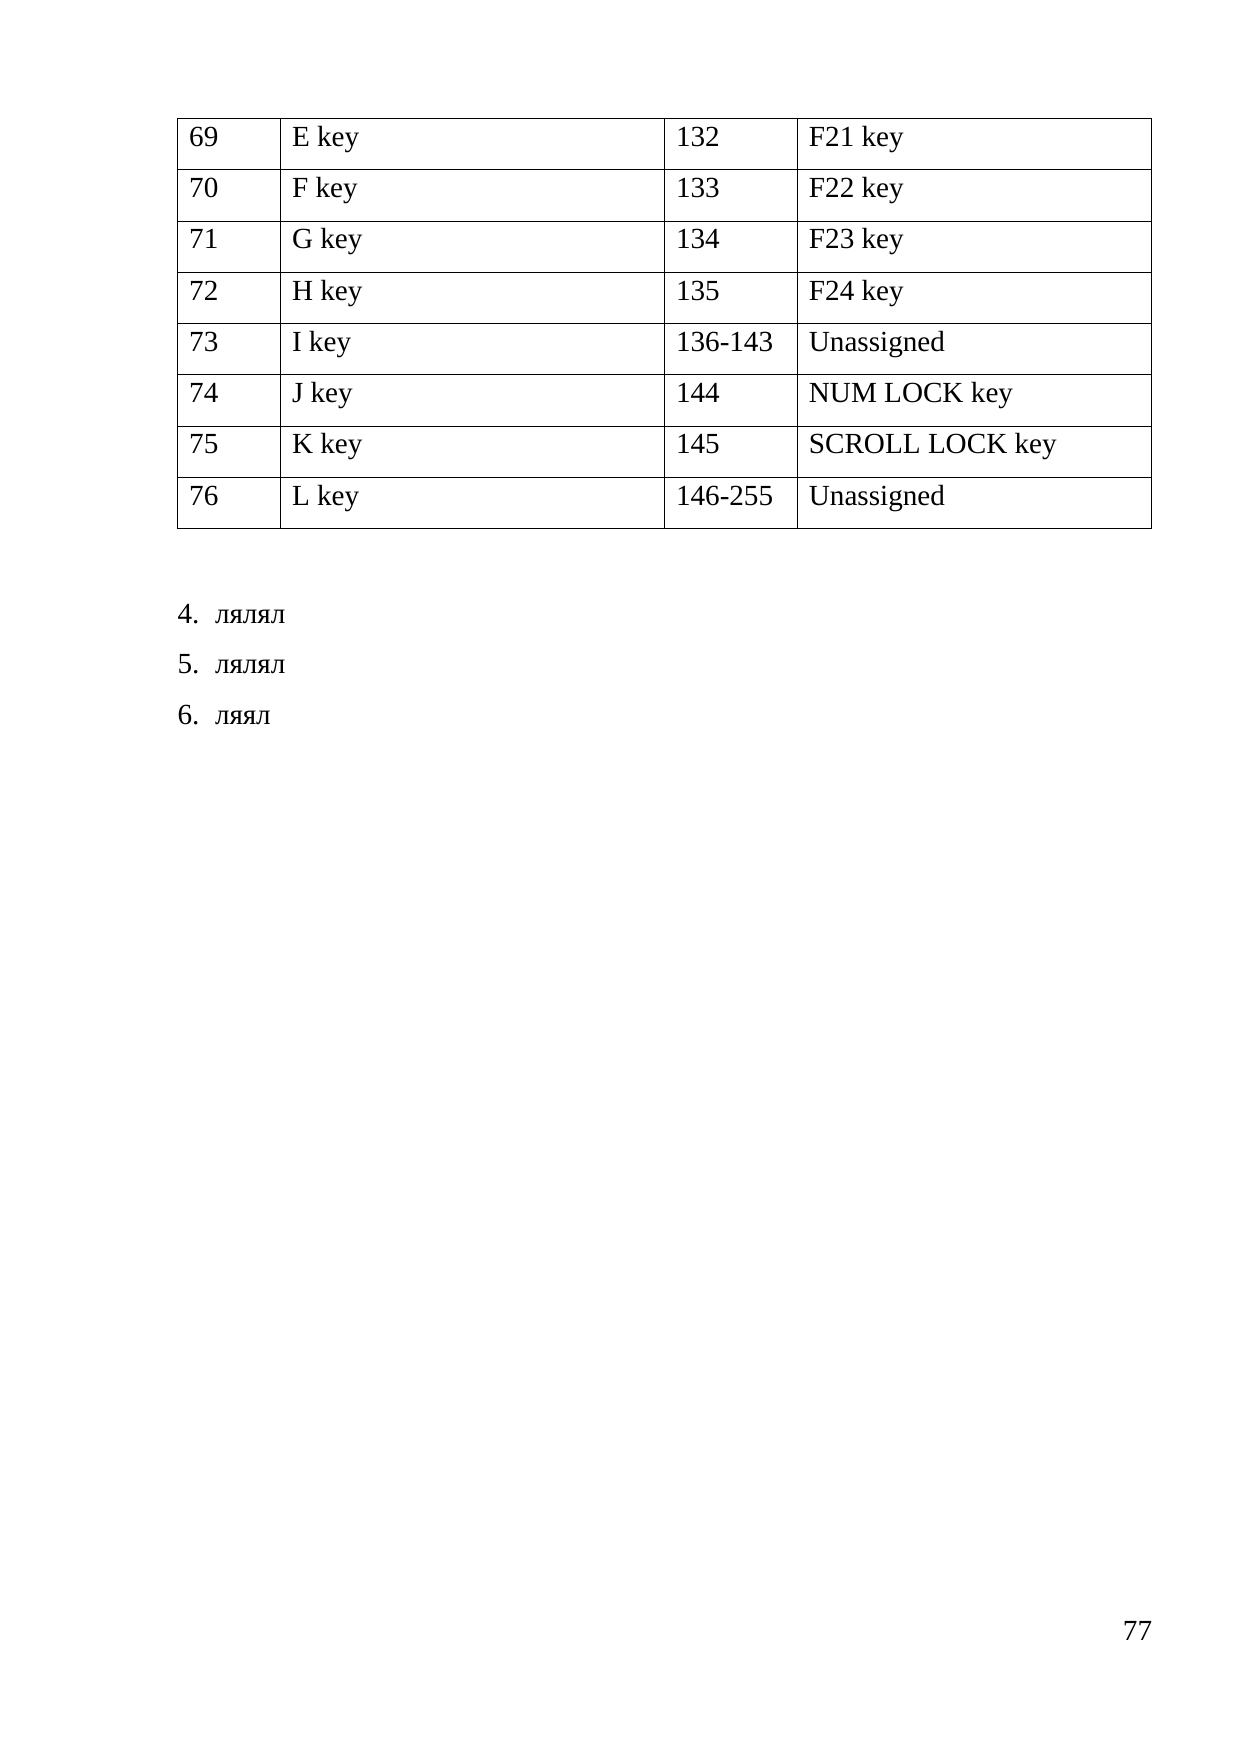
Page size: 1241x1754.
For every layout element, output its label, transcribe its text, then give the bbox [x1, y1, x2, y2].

table_cell G key [281, 222, 664, 272]
table_cell 146-255 [665, 478, 797, 528]
table_cell 75 [178, 427, 280, 477]
table_cell 71 [178, 222, 280, 272]
table_cell 134 [665, 222, 797, 272]
table_cell SCROLL LOCK key [798, 427, 1151, 477]
table_cell F23 key [798, 222, 1151, 272]
table_cell K key [281, 427, 664, 477]
list лялял [177, 646, 1152, 680]
table_cell 70 [178, 170, 280, 221]
table_cell 132 [665, 119, 797, 169]
table_cell 74 [178, 375, 280, 426]
table_cell F key [281, 170, 664, 221]
table_cell 76 [178, 478, 280, 528]
table_cell 73 [178, 324, 280, 374]
table_cell I key [281, 324, 664, 374]
table_cell 72 [178, 273, 280, 323]
table_cell NUM LOCK key [798, 375, 1151, 426]
table_cell L key [281, 478, 664, 528]
table_cell 144 [665, 375, 797, 426]
table_cell J key [281, 375, 664, 426]
table_cell H key [281, 273, 664, 323]
table_cell 136-143 [665, 324, 797, 374]
table_cell 145 [665, 427, 797, 477]
table_cell F24 key [798, 273, 1151, 323]
table_cell Unassigned [798, 478, 1151, 528]
table_cell E key [281, 119, 664, 169]
list ляял [177, 697, 1152, 730]
table_cell 133 [665, 170, 797, 221]
table_cell 135 [665, 273, 797, 323]
table_cell Unassigned [798, 324, 1151, 374]
table_cell F22 key [798, 170, 1151, 221]
list лялял [177, 596, 1152, 630]
table_cell 69 [178, 119, 280, 169]
table_cell F21 key [798, 119, 1151, 169]
